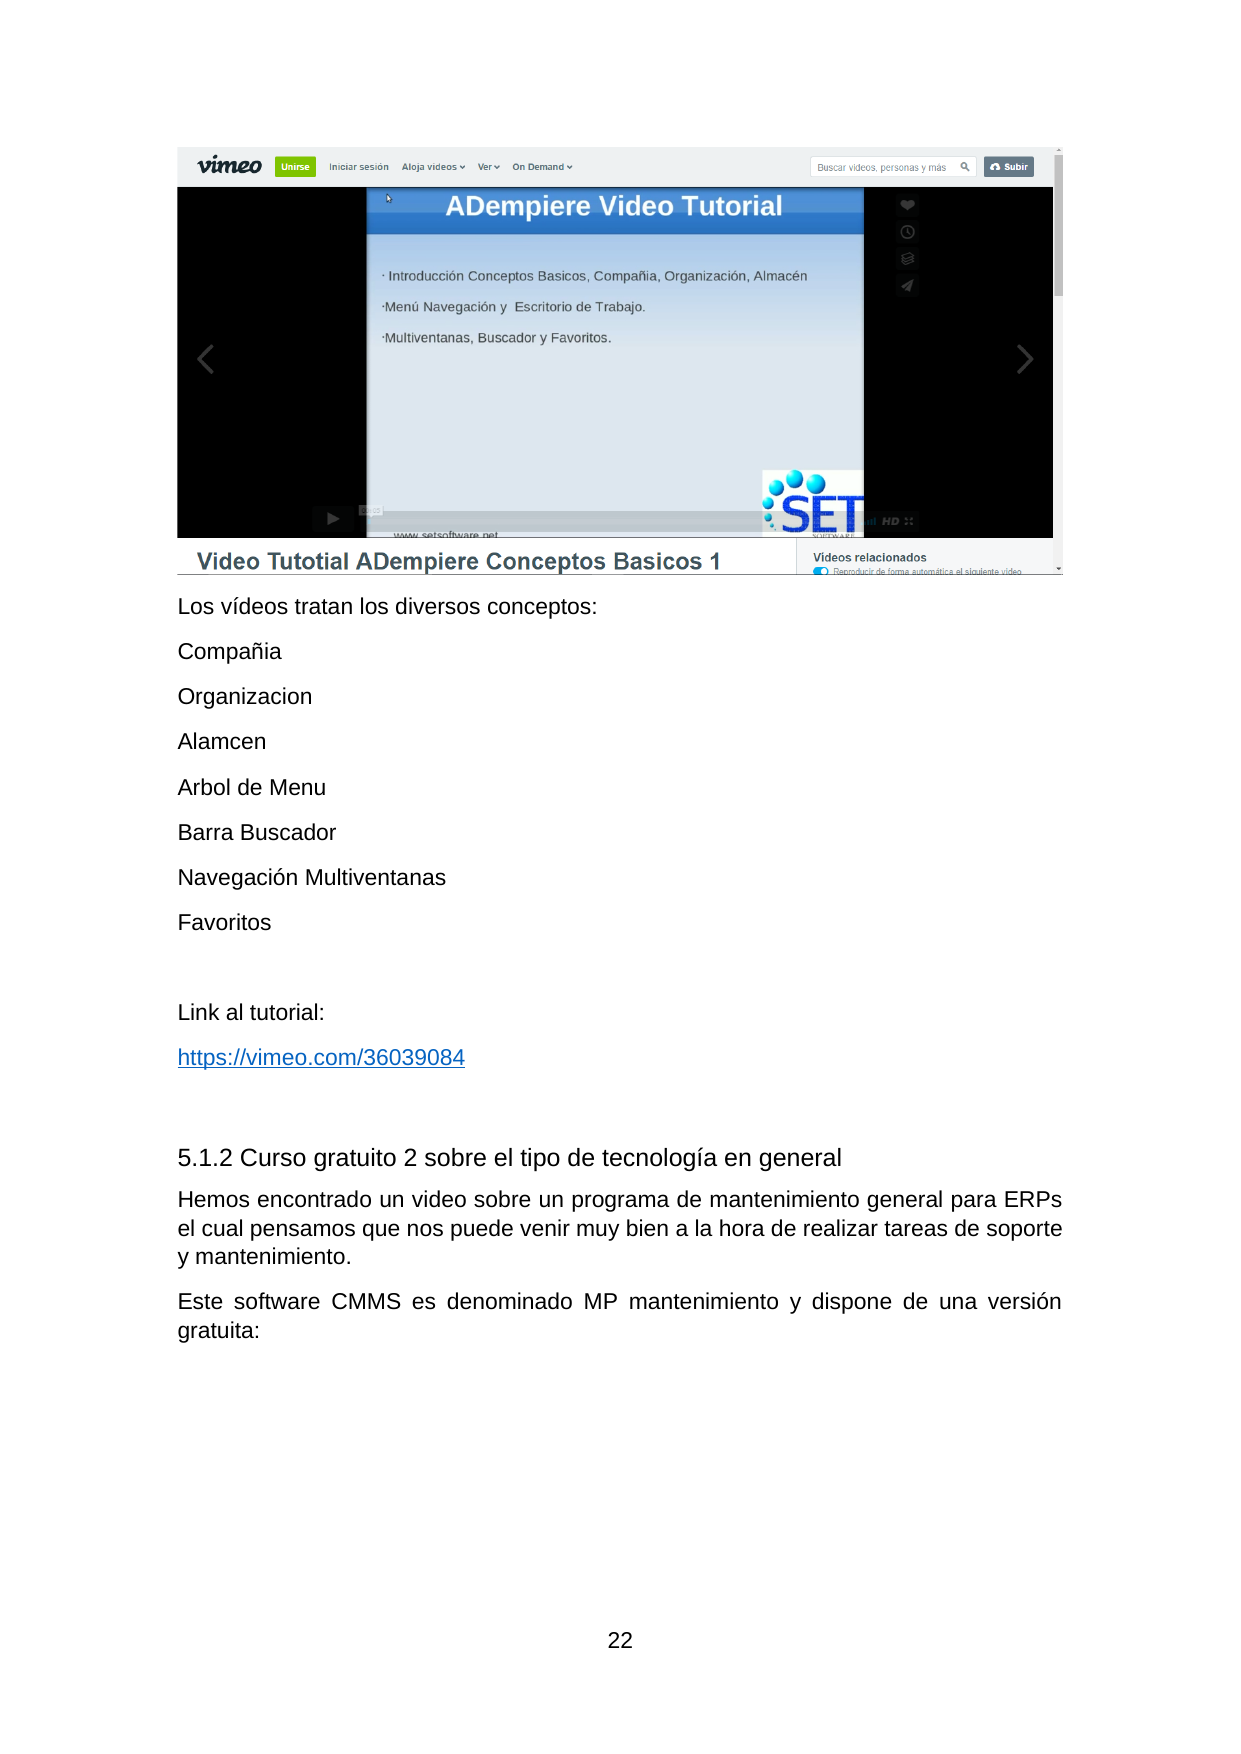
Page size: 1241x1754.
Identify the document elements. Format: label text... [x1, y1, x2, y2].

text Compañia [177, 638, 1063, 664]
text Alamcen [177, 728, 1063, 755]
text Organizacion [177, 683, 1063, 709]
text Barra Buscador [177, 818, 1063, 845]
text Este software CMMS es denominado MP mantenimiento y dispone de una versión gratuita: [177, 1288, 1063, 1343]
text Navegación Multiventanas [177, 864, 1063, 890]
subtitle 5.1.2 Curso gratuito 2 sobre el tipo de tecnología en general [177, 1143, 1063, 1171]
text Arbol de Menu [177, 773, 1063, 800]
text Favoritos [177, 909, 1063, 935]
text Link al tutorial: [177, 999, 1063, 1025]
picture [177, 147, 1063, 575]
text https://vimeo.com/36039084 [177, 1044, 1063, 1070]
text Los vídeos tratan los diversos conceptos: [177, 593, 1063, 619]
text Hemos encontrado un video sobre un programa de mantenimiento general para ERPs el cual pensamos que nos puede venir muy bien a la hora de realizar tareas de soporte y mantenimiento. [177, 1186, 1063, 1269]
